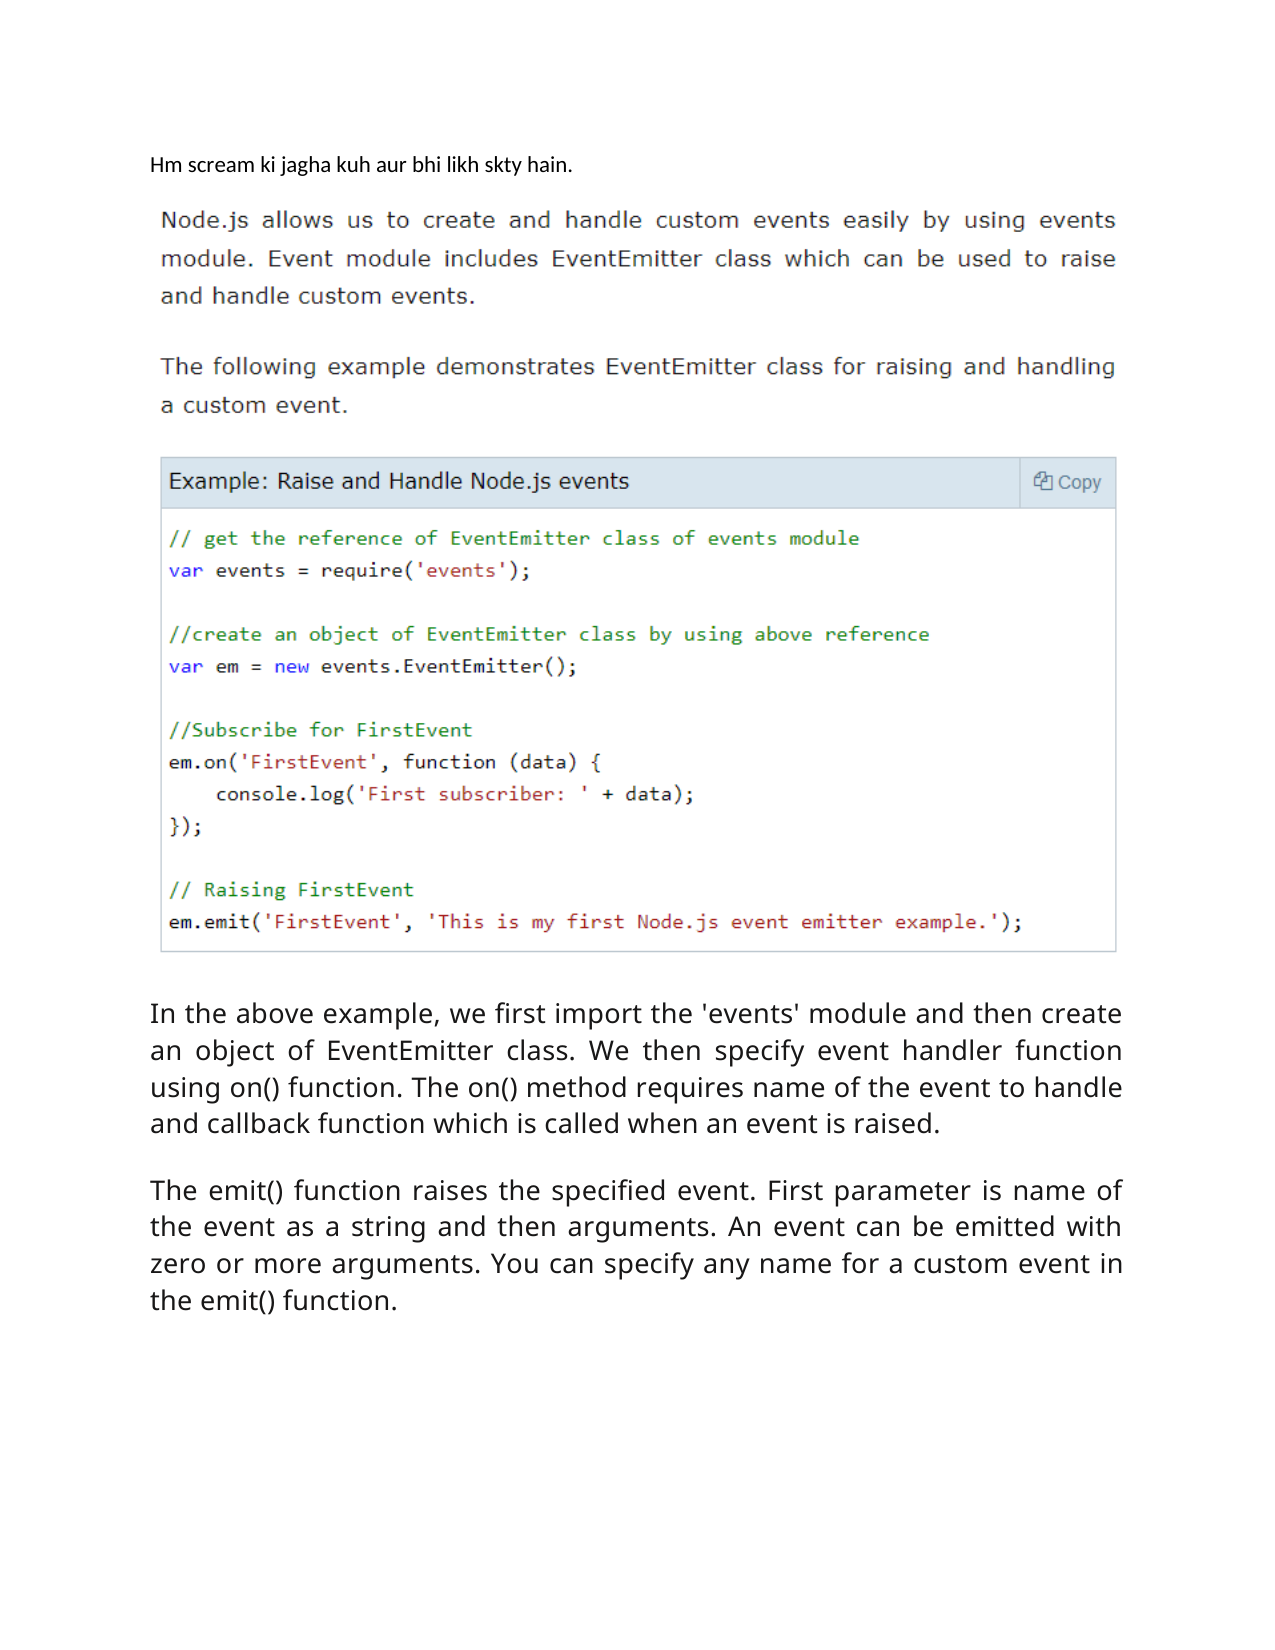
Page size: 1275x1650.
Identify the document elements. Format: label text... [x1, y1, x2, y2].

text In the above example, we first import the 'events' module and then create an object of EventEmitter class. We then specify event handler function using on() function. The on() method requires name of the event to handle and callback function which is called when an event is raised. [150, 994, 1125, 1142]
picture [150, 196, 1125, 963]
text Hm scream ki jagha kuh aur bhi likh skty hain. [150, 150, 1125, 178]
text The emit() function raises the specified event. First parameter is name of the event as a string and then arguments. An event can be emitted with zero or more arguments. You can specify any name for a custom event in the emit() function. [150, 1171, 1125, 1318]
